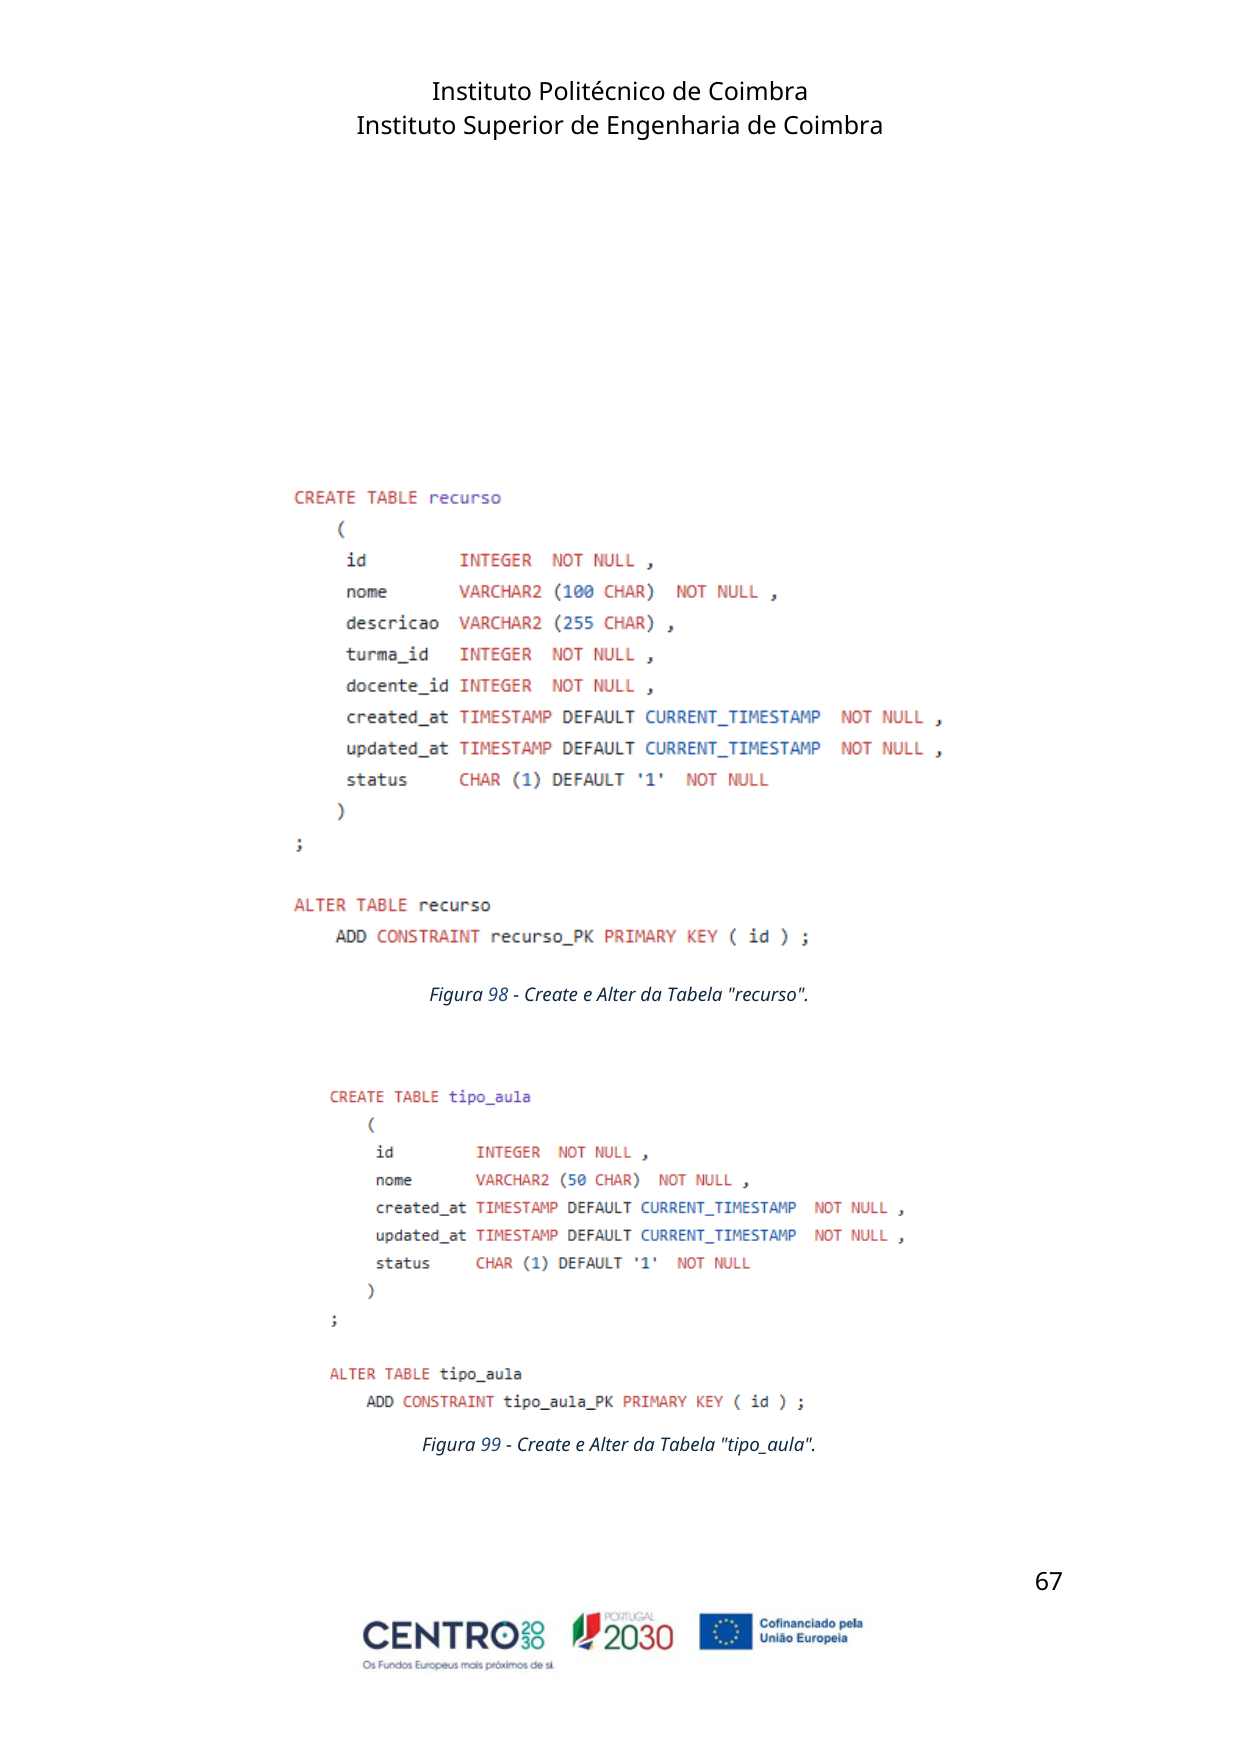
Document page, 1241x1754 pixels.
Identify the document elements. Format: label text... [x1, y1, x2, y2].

picture [349, 1597, 891, 1681]
picture [290, 482, 950, 960]
picture [330, 1083, 910, 1410]
